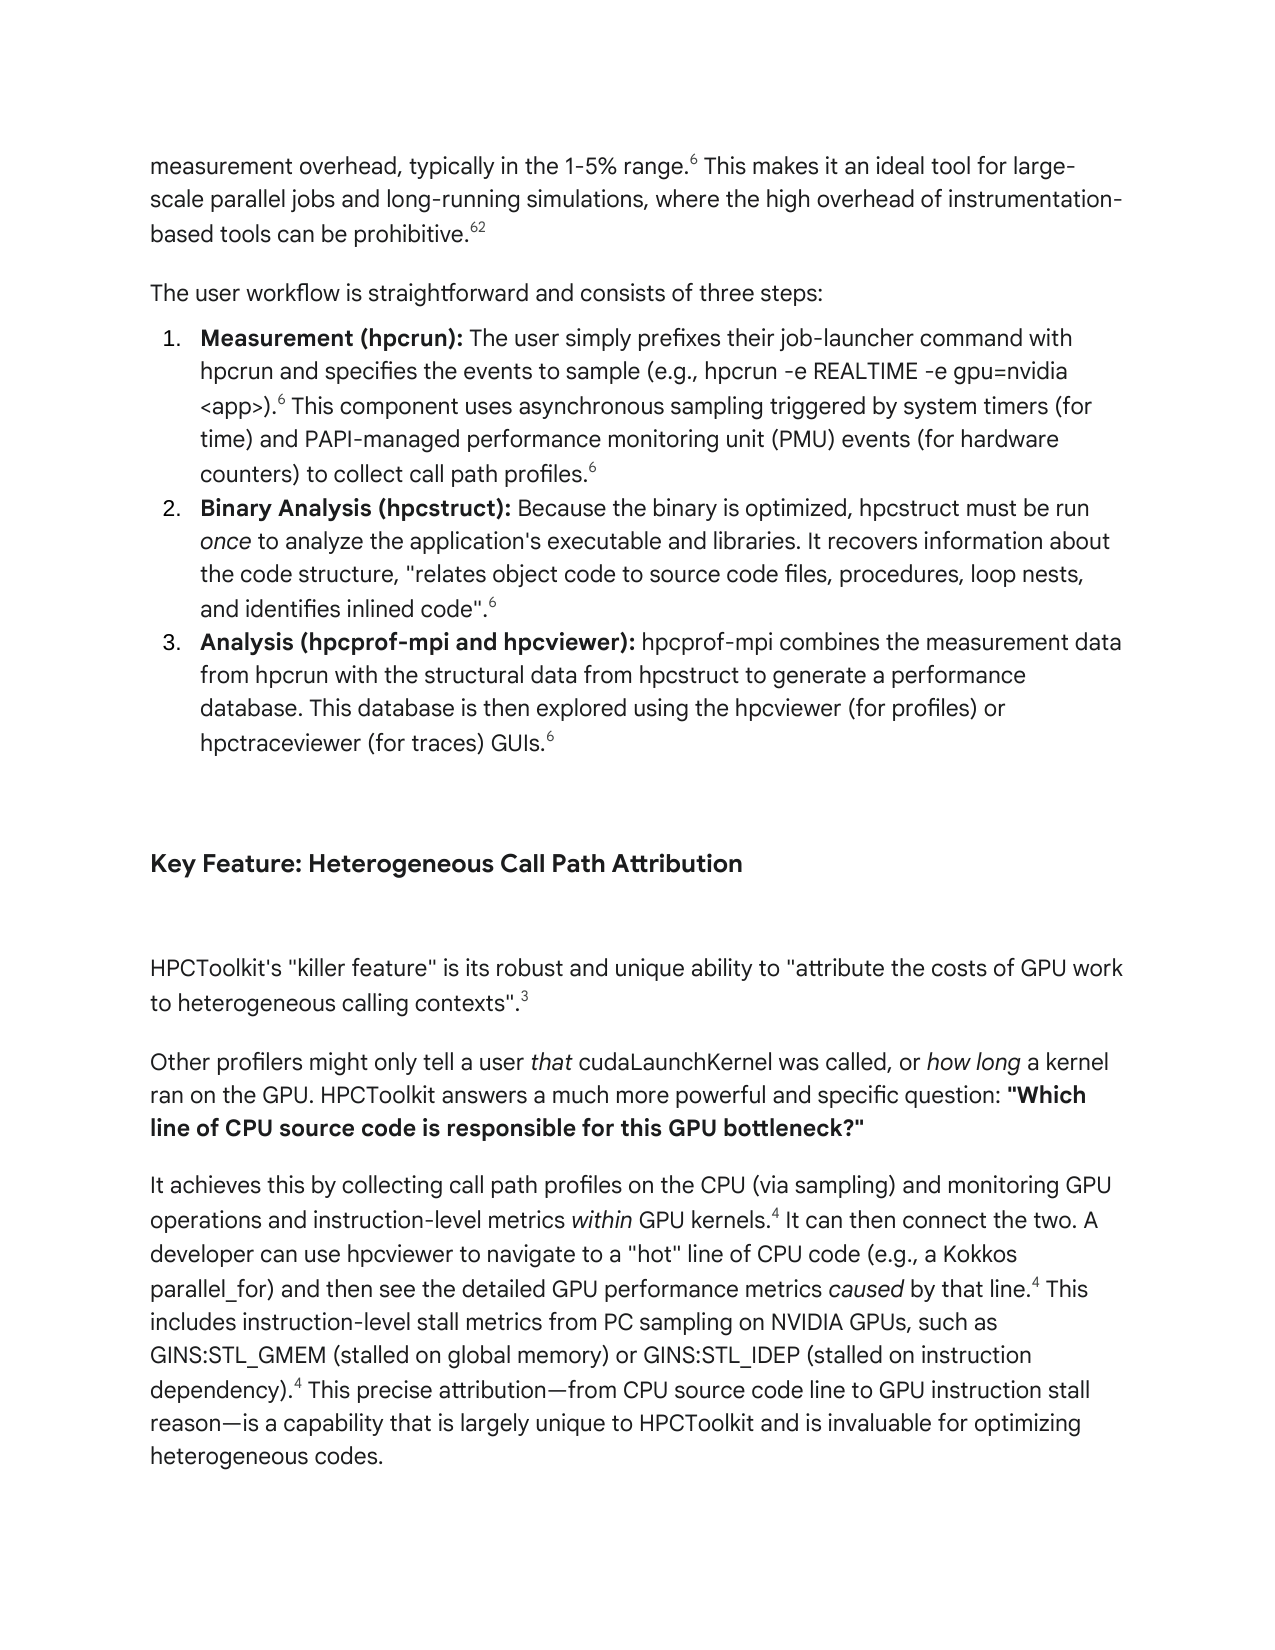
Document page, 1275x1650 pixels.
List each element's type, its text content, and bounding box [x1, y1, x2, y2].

list Binary Analysis (hpcstruct): Because the binary is optimized, hpcstruct must be run once to analyze the application's executable and libraries. It recovers information about the code structure, "relates object code to source code files, procedures, loop nests, and identifies inlined code".6 [162, 494, 1125, 624]
text Other profilers might only tell a user that cudaLaunchKernel was called, or how long a kernel ran on the GPU. HPCToolkit answers a much more powerful and specific question: "Which line of CPU source code is responsible for this GPU bottleneck?" [150, 1048, 1125, 1143]
list Analysis (hpcprof-mpi and hpcviewer): hpcprof-mpi combines the measurement data from hpcrun with the structural data from hpcstruct to generate a performance database. This database is then explored using the hpcviewer (for profiles) or hpctraceviewer (for traces) GUIs.6 [162, 629, 1125, 758]
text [150, 150, 1125, 250]
list Measurement (hpcrun): The user simply prefixes their job-launcher command with hpcrun and specifies the events to sample (e.g., hpcrun -e REALTIME -e gpu=nvidia <app>).6 This component uses asynchronous sampling triggered by system timers (for time) and PAPI-managed performance monitoring unit (PMU) events (for hardware counters) to collect call path profiles.6 [162, 324, 1125, 490]
text HPCToolkit's "killer feature" is its robust and unique ability to "attribute the costs of GPU work to heterogeneous calling contexts".3 [150, 954, 1125, 1019]
text It achieves this by collecting call path profiles on the CPU (via sampling) and monitoring GPU operations and instruction-level metrics within GPU kernels.4 It can then connect the two. A developer can use hpcviewer to navigate to a "hot" line of CPU code (e.g., a Kokkos parallel_for) and then see the detailed GPU performance metrics caused by that line.4 This includes instruction-level stall metrics from PC sampling on NVIDIA GPUs, such as GINS:STL_GMEM (stalled on global memory) or GINS:STL_IDEP (stalled on instruction dependency).4 This precise attribution—from CPU source code line to GPU instruction stall reason—is a capability that is largely unique to HPCToolkit and is invaluable for optimizing heterogeneous codes. [150, 1172, 1125, 1471]
text The user workflow is straightforward and consists of three steps: [150, 279, 1125, 308]
subtitle Key Feature: Heterogeneous Call Path Attribution [150, 849, 1125, 880]
